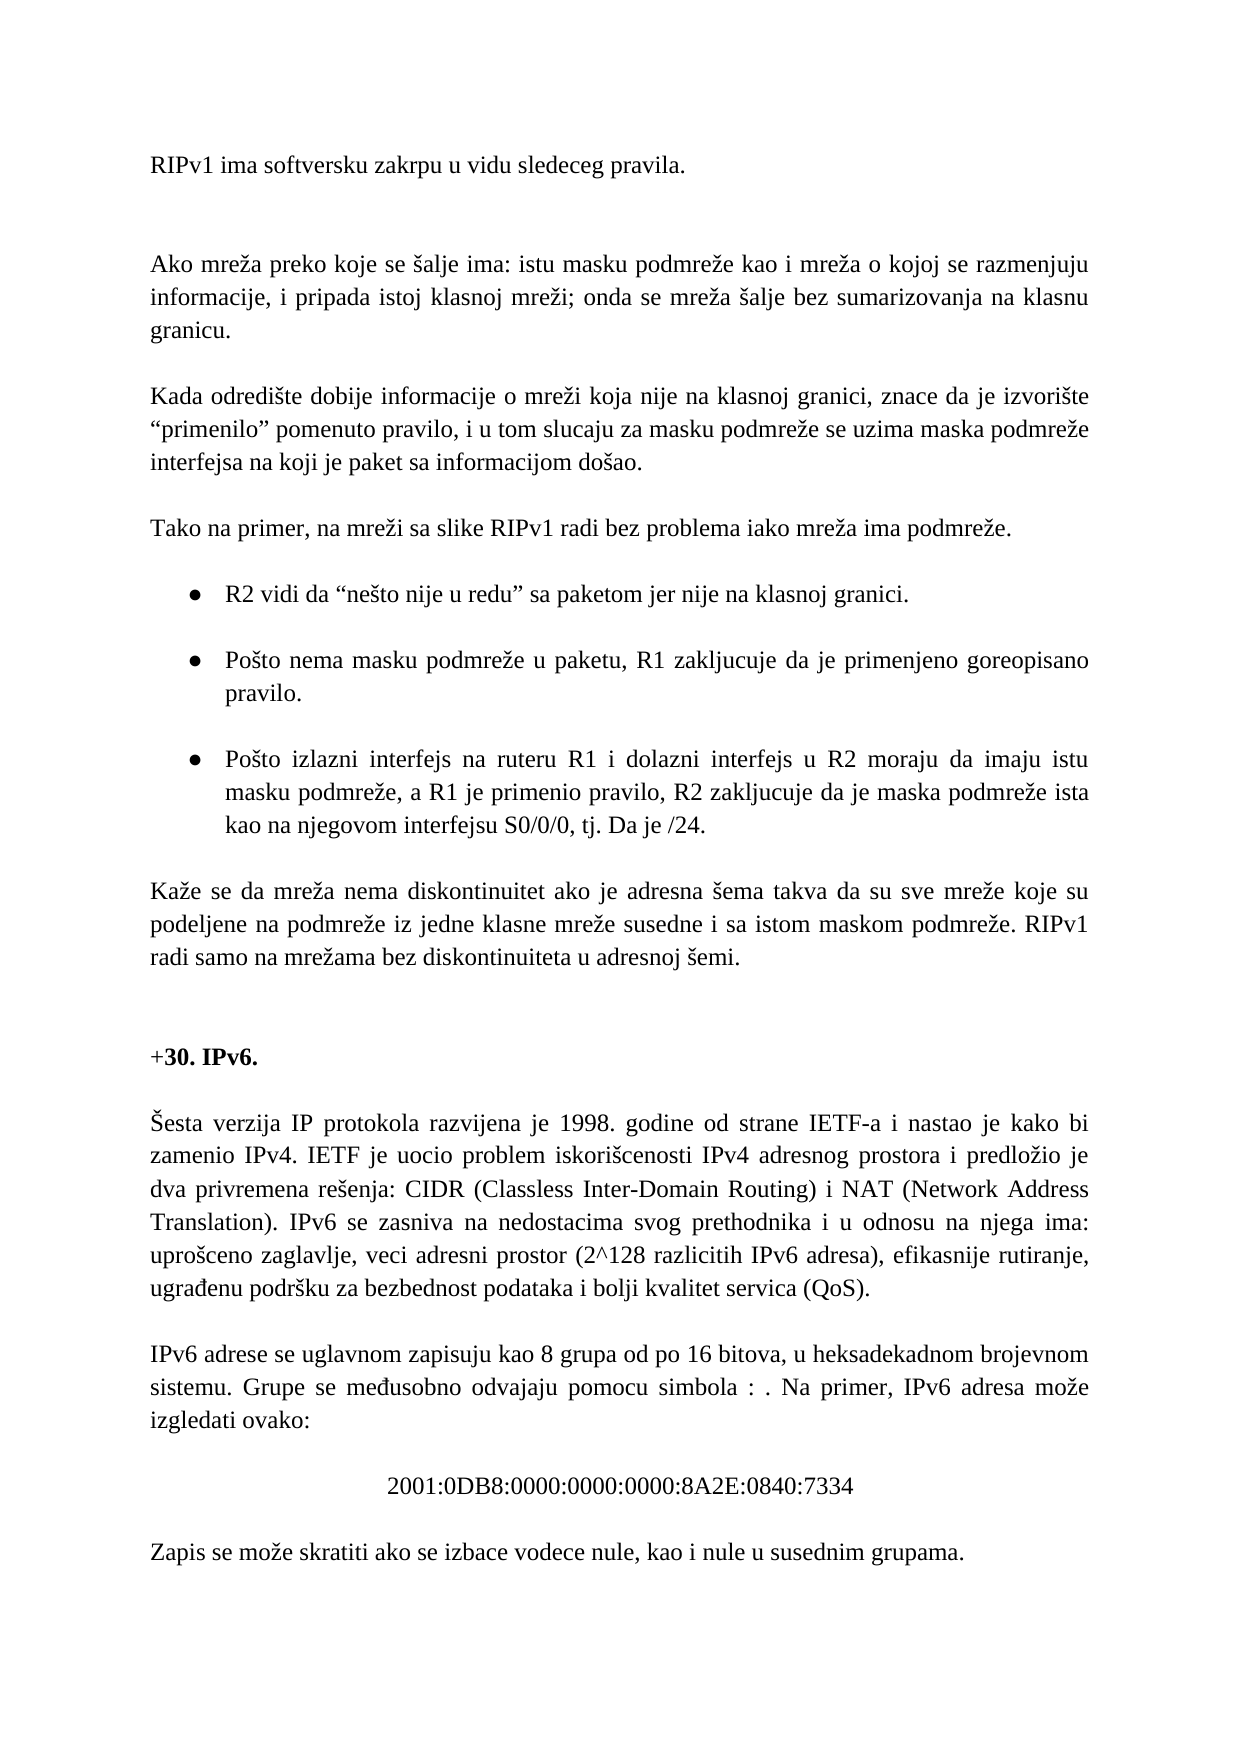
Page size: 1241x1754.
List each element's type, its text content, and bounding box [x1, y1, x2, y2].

text 2001:0DB8:0000:0000:0000:8A2E:0840:7334 [150, 1471, 1090, 1499]
list Pošto izlazni interfejs na ruteru R1 i dolazni interfejs u R2 moraju da imaju istu masku podmreže, a R1 je primenio pravilo, R2 zakljucuje da je maska podmreže ista kao na njegovom interfejsu S0/0/0, tj. Da je /24. [187, 744, 1090, 839]
text Kaže se da mreža nema diskontinuitet ako je adresna šema takva da su sve mreže koje su podeljene na podmreže iz jedne klasne mreže susedne i sa istom maskom podmreže. RIPv1 radi samo na mrežama bez diskontinuiteta u adresnoj šemi. [150, 876, 1090, 971]
list Pošto nema masku podmreže u paketu, R1 zakljucuje da je primenjeno goreopisano pravilo. [187, 645, 1090, 707]
text RIPv1 ima softversku zakrpu u vidu sledeceg pravila. [150, 150, 1090, 179]
text Zapis se može skratiti ako se izbace vodece nule, kao i nule u susednim grupama. [150, 1537, 1090, 1566]
text +30. IPv6. [150, 1042, 1090, 1070]
text Tako na primer, na mreži sa slike RIPv1 radi bez problema iako mreža ima podmreže. [150, 513, 1090, 542]
text Kada odredište dobije informacije o mreži koja nije na klasnoj granici, znace da je izvorište “primenilo” pomenuto pravilo, i u tom slucaju za masku podmreže se uzima maska podmreže interfejsa na koji je paket sa informacijom došao. [150, 381, 1090, 476]
text IPv6 adrese se uglavnom zapisuju kao 8 grupa od po 16 bitova, u heksadekadnom brojevnom sistemu. Grupe se međusobno odvajaju pomocu simbola : . Na primer, IPv6 adresa može izgledati ovako: [150, 1339, 1090, 1433]
text Ako mreža preko koje se šalje ima: istu masku podmreže kao i mreža o kojoj se razmenjuju informacije, i pripada istoj klasnoj mreži; onda se mreža šalje bez sumarizovanja na klasnu granicu. [150, 249, 1090, 344]
text Šesta verzija IP protokola razvijena je 1998. godine od strane IETF-a i nastao je kako bi zamenio IPv4. IETF je uocio problem iskorišcenosti IPv4 adresnog prostora i predložio je dva privremena rešenja: CIDR (Classless Inter-Domain Routing) i NAT (Network Address Translation). IPv6 se zasniva na nedostacima svog prethodnika i u odnosu na njega ima: uprošceno zaglavlje, veci adresni prostor (2^128 razlicitih IPv6 adresa), efikasnije rutiranje, ugrađenu podršku za bezbednost podataka i bolji kvalitet servica (QoS). [150, 1108, 1090, 1301]
list R2 vidi da “nešto nije u redu” sa paketom jer nije na klasnoj granici. [187, 579, 1090, 608]
